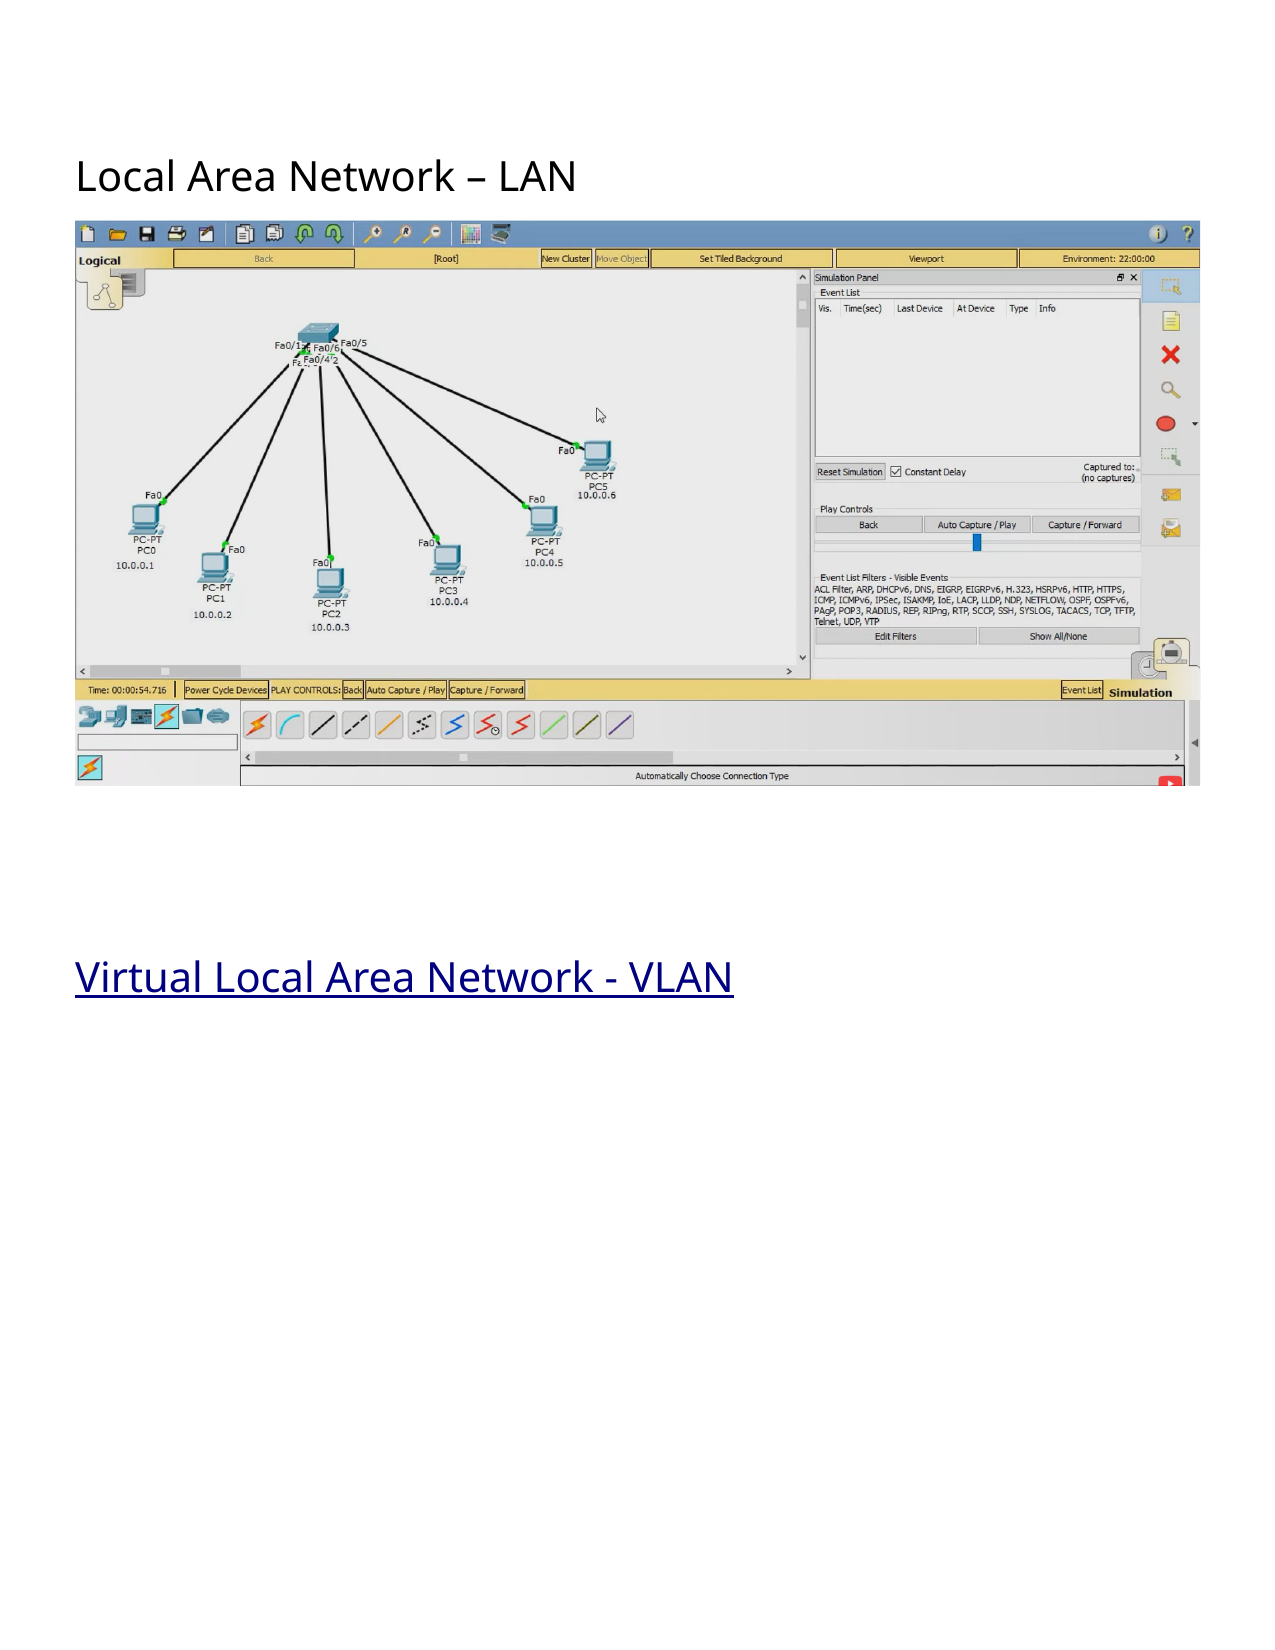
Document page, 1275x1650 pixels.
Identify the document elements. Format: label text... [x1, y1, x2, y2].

text Virtual Local Area Network - VLAN [75, 947, 1200, 1004]
text Local Area Network – LAN [75, 147, 1200, 203]
picture [75, 220, 1200, 786]
